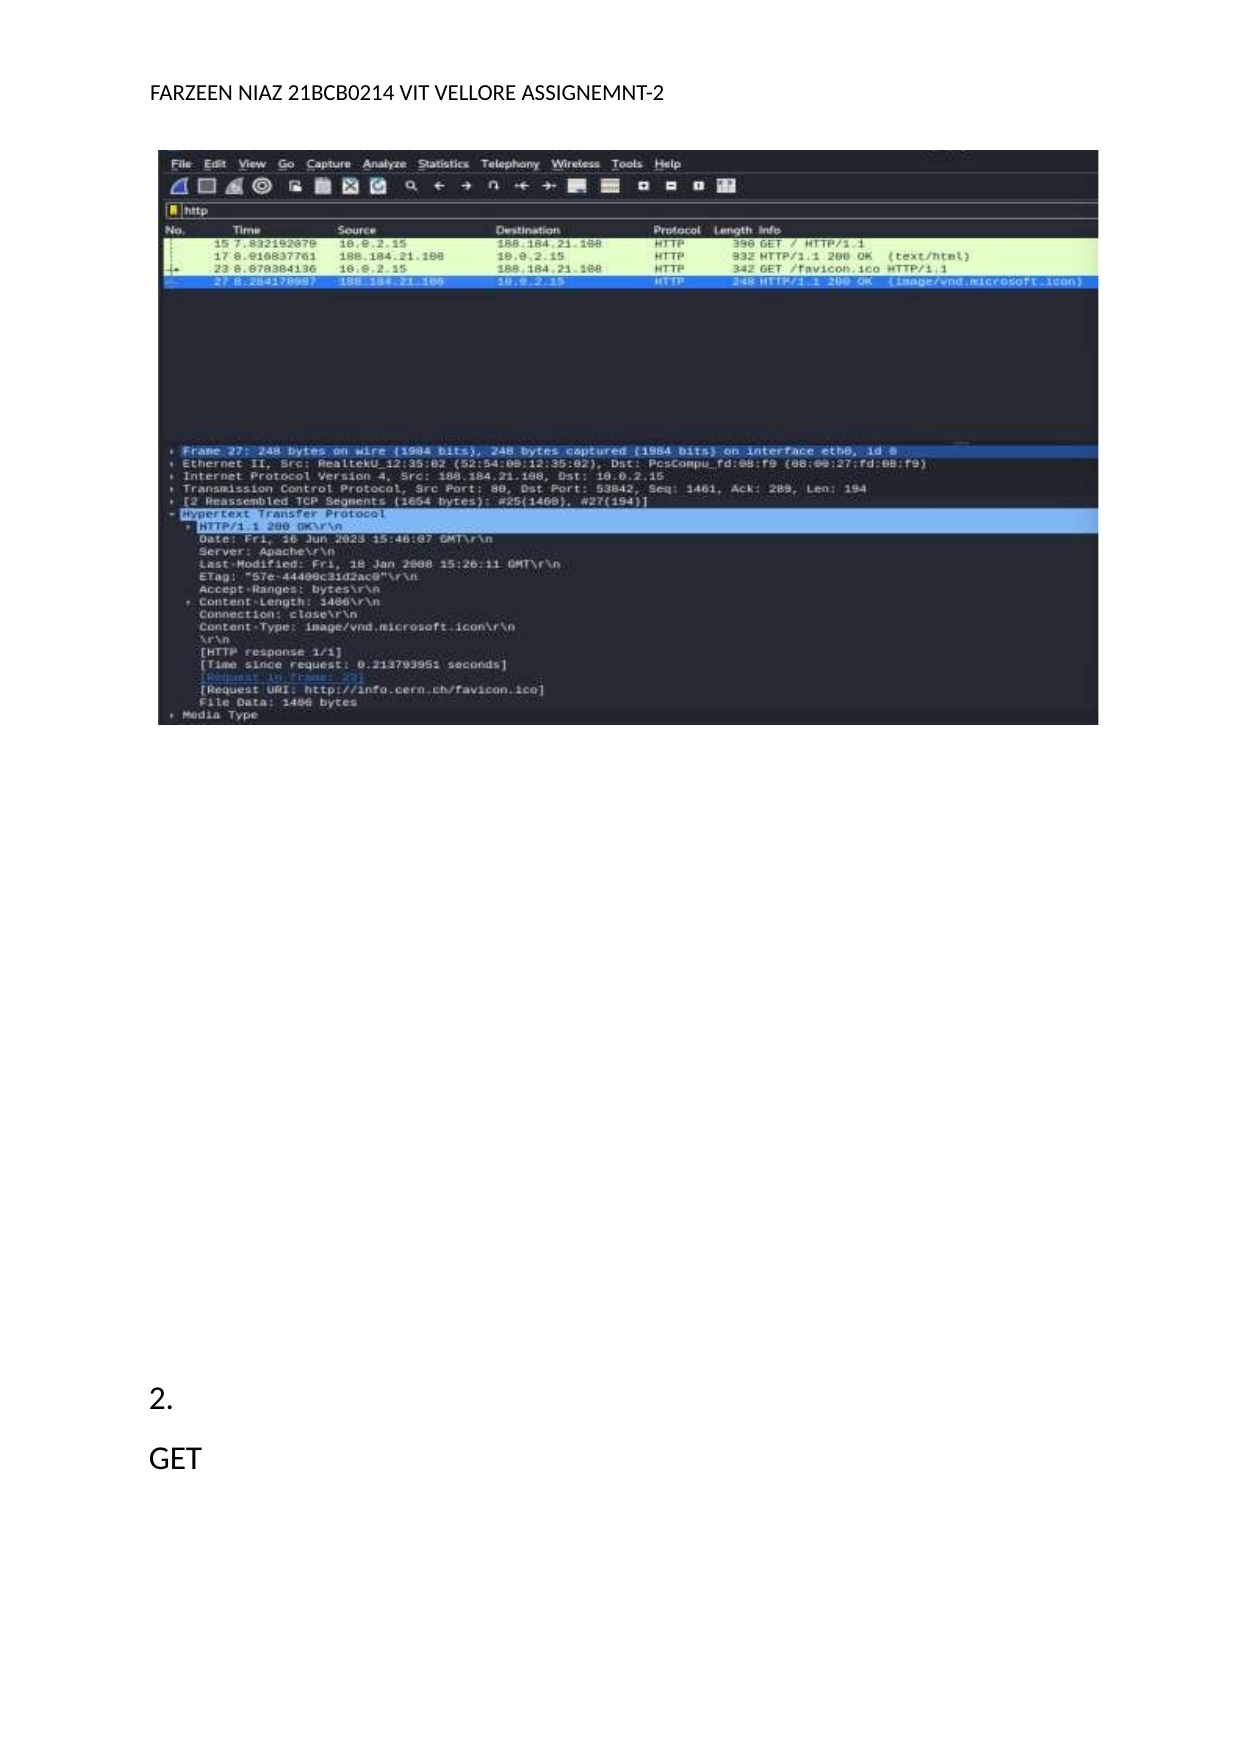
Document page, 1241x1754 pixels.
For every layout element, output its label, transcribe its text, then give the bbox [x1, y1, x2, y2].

text 2. [148, 1377, 1092, 1417]
text GET [148, 1437, 1092, 1478]
picture [158, 150, 1099, 725]
